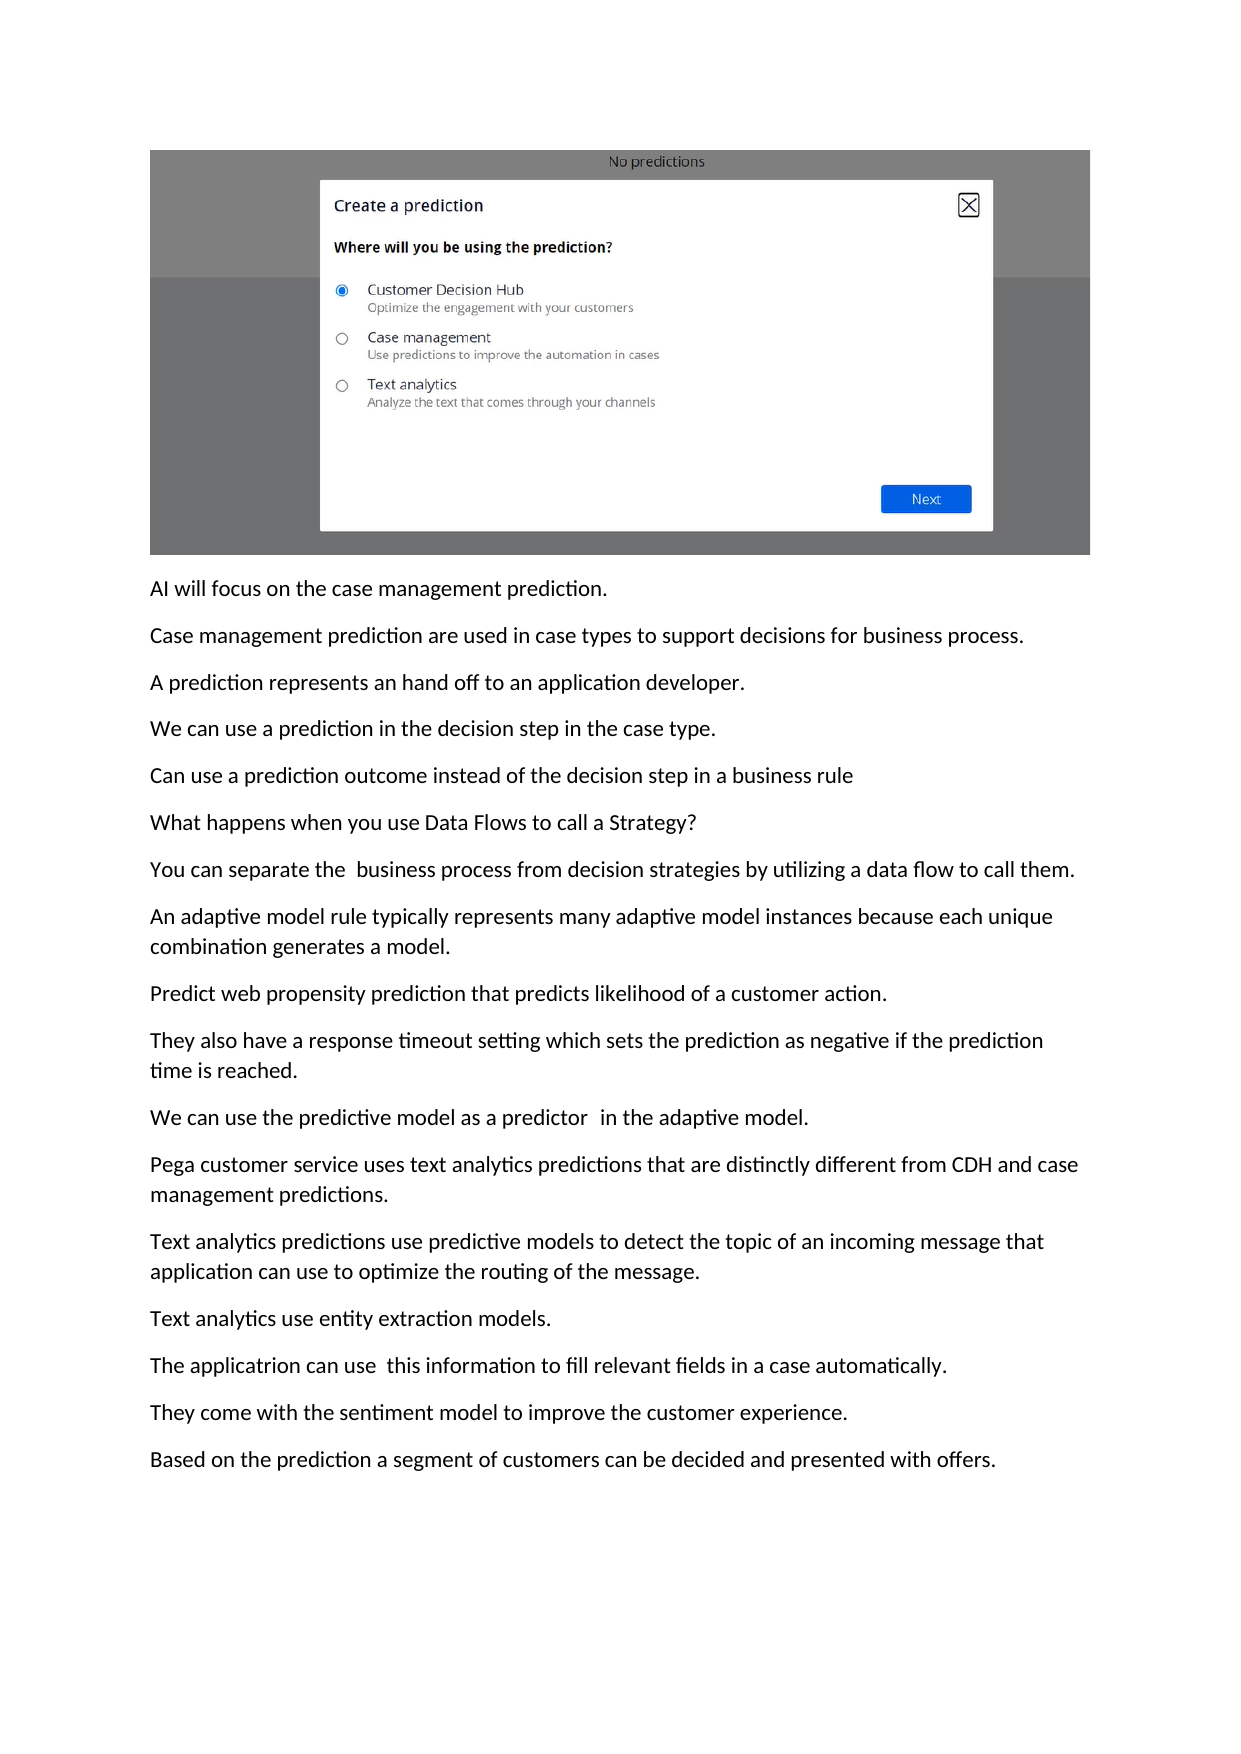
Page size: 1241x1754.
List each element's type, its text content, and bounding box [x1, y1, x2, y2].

text They also have a response timeout setting which sets the prediction as negative if the prediction time is reached. [150, 1026, 1090, 1084]
text The applicatrion can use this information to fill relevant fields in a case automatically. [150, 1351, 1090, 1379]
text Text analytics predictions use predictive models to detect the topic of an incoming message that application can use to optimize the routing of the message. [150, 1227, 1090, 1285]
text AI will focus on the case management prediction. [150, 574, 1090, 602]
text Pega customer service uses text analytics predictions that are distinctly different from CDH and case management predictions. [150, 1150, 1090, 1208]
text An adaptive model rule typically represents many adaptive model instances because each unique combination generates a model. [150, 902, 1090, 960]
text What happens when you use Data Flows to call a Strategy? [150, 808, 1090, 836]
picture [150, 150, 1091, 555]
text Text analytics use entity extraction models. [150, 1304, 1090, 1332]
text Case management prediction are used in case types to support decisions for business process. [150, 621, 1090, 649]
text Predict web propensity prediction that predicts likelihood of a customer action. [150, 979, 1090, 1007]
text We can use a prediction in the decision step in the case type. [150, 714, 1090, 742]
text A prediction represents an hand off to an application developer. [150, 668, 1090, 696]
text Based on the prediction a segment of customers can be decided and presented with offers. [150, 1445, 1090, 1473]
text We can use the predictive model as a predictor in the adaptive model. [150, 1103, 1090, 1131]
text You can separate the business process from decision strategies by utilizing a data flow to call them. [150, 855, 1090, 883]
text They come with the sentiment model to improve the customer experience. [150, 1398, 1090, 1426]
text Can use a prediction outcome instead of the decision step in a business rule [150, 761, 1090, 789]
